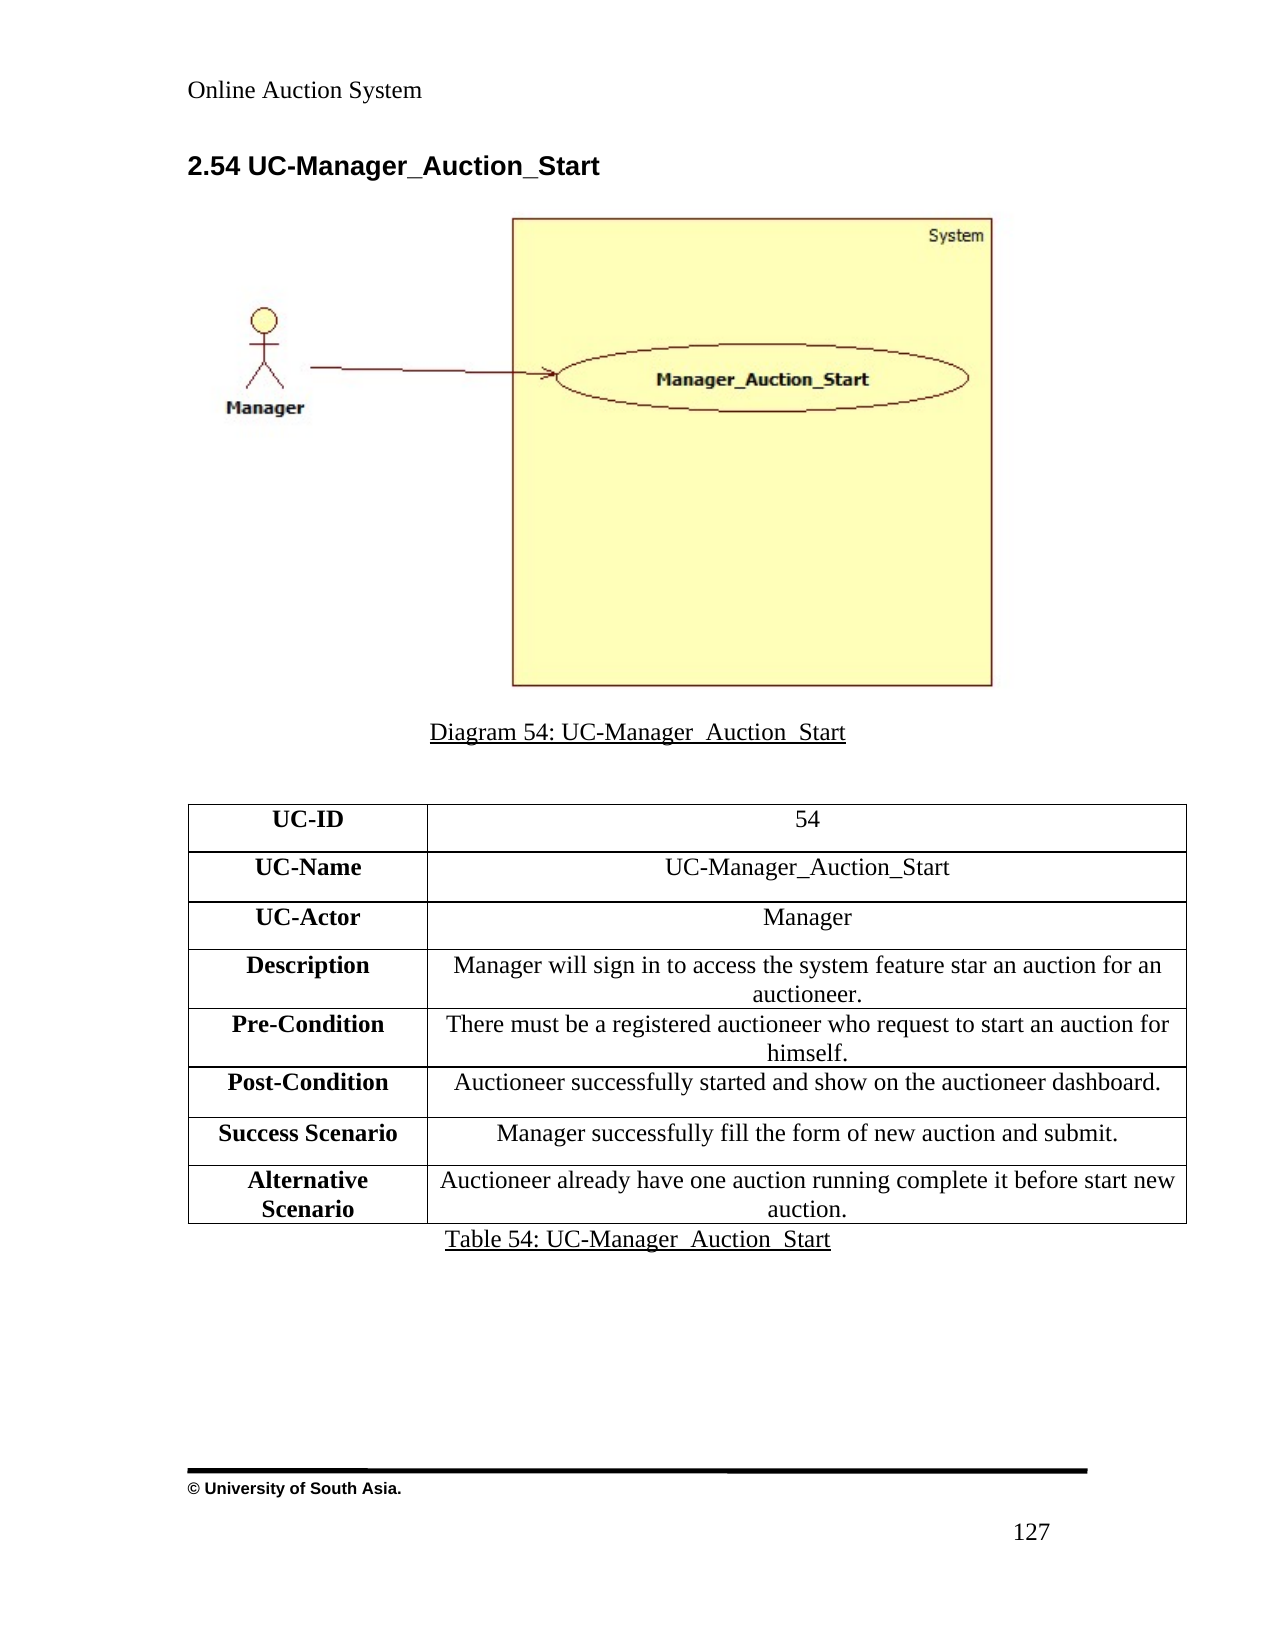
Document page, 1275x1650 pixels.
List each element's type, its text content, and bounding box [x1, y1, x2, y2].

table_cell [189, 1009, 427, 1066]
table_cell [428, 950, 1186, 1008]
text Diagram 54: UC-Manager_Auction_Start [187, 717, 1087, 746]
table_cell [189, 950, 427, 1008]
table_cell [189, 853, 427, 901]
picture [187, 187, 1024, 718]
subtitle 2.54 UC-Manager_Auction_Start [187, 150, 1087, 181]
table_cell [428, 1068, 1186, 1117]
text Table 54: UC-Manager_Auction_Start [187, 1224, 1087, 1253]
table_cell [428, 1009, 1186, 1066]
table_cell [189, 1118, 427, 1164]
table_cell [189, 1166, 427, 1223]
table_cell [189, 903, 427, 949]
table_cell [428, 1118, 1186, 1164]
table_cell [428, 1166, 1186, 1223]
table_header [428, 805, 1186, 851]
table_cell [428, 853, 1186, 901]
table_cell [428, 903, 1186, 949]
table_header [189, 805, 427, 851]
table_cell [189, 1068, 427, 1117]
